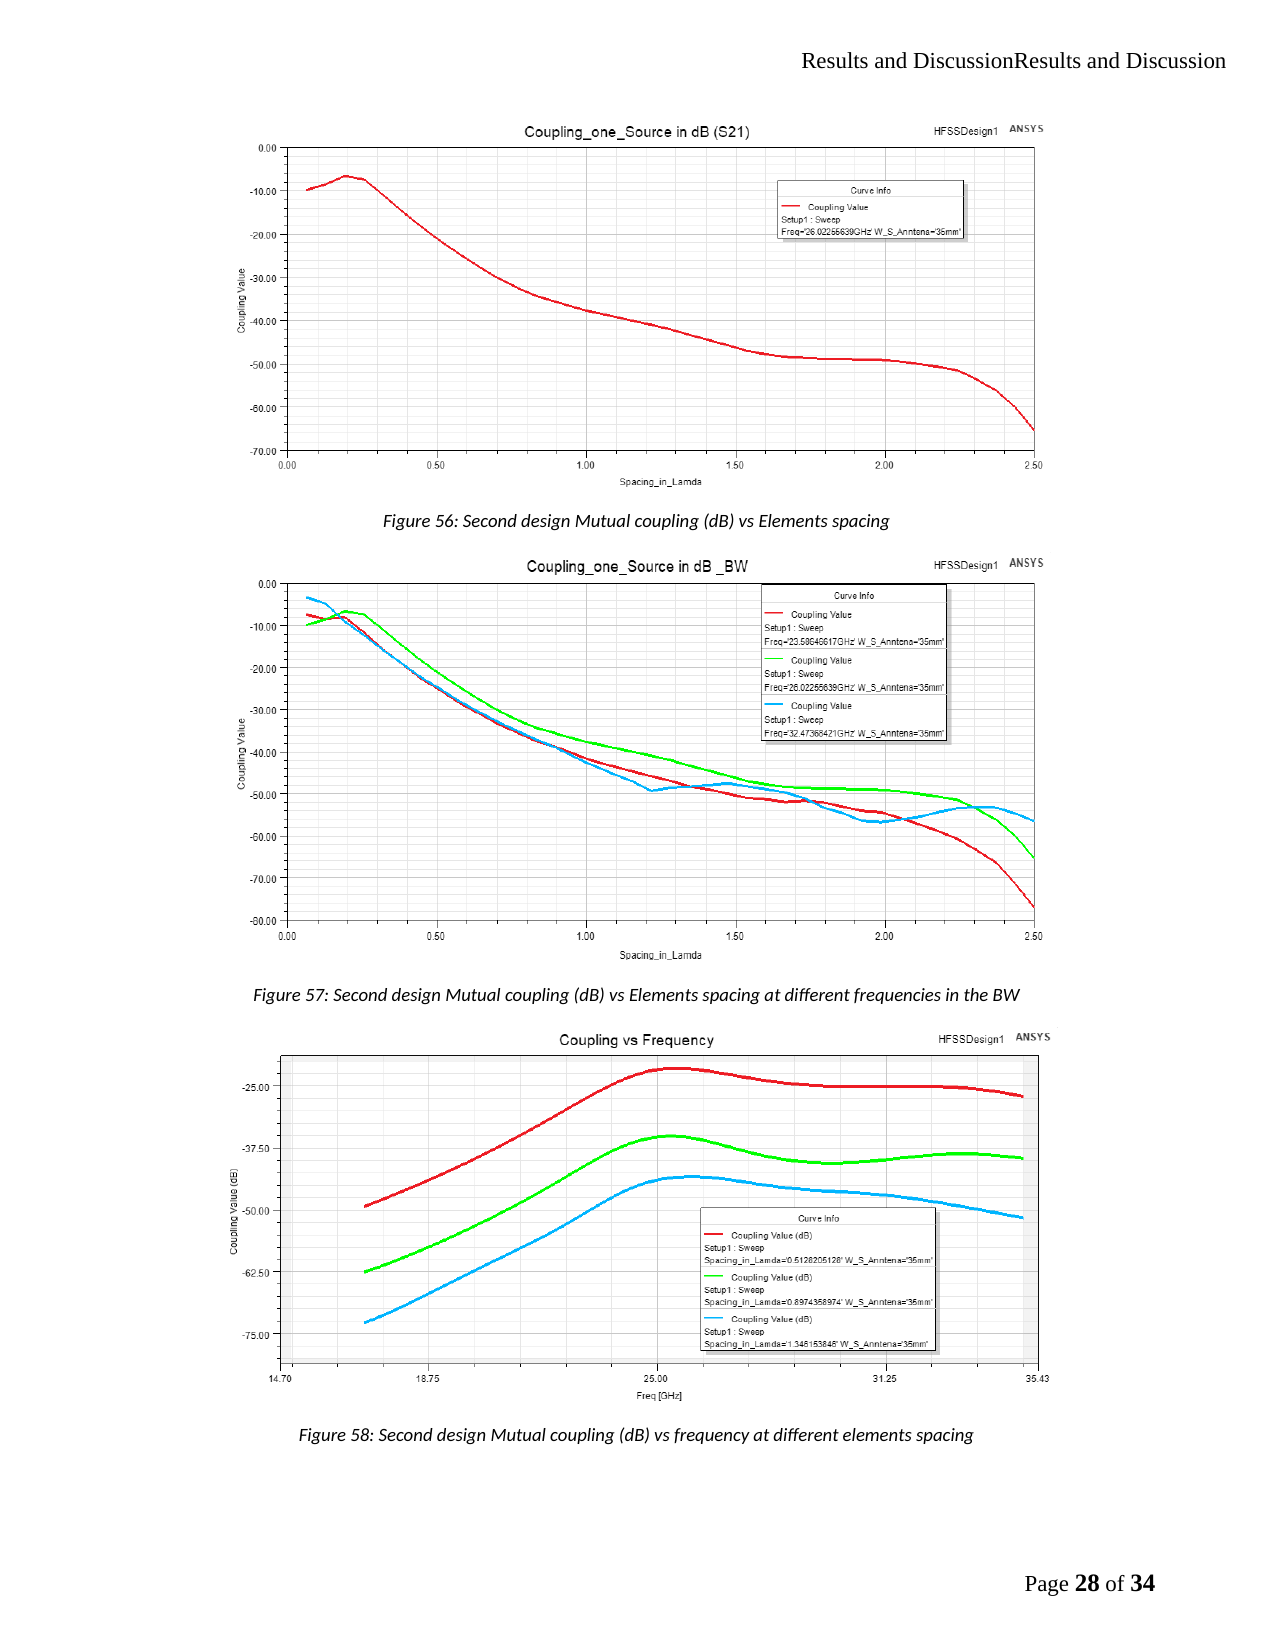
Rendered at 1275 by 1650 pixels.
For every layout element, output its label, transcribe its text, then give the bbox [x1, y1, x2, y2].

picture [225, 120, 1050, 491]
picture [217, 1027, 1058, 1405]
picture [225, 552, 1050, 965]
